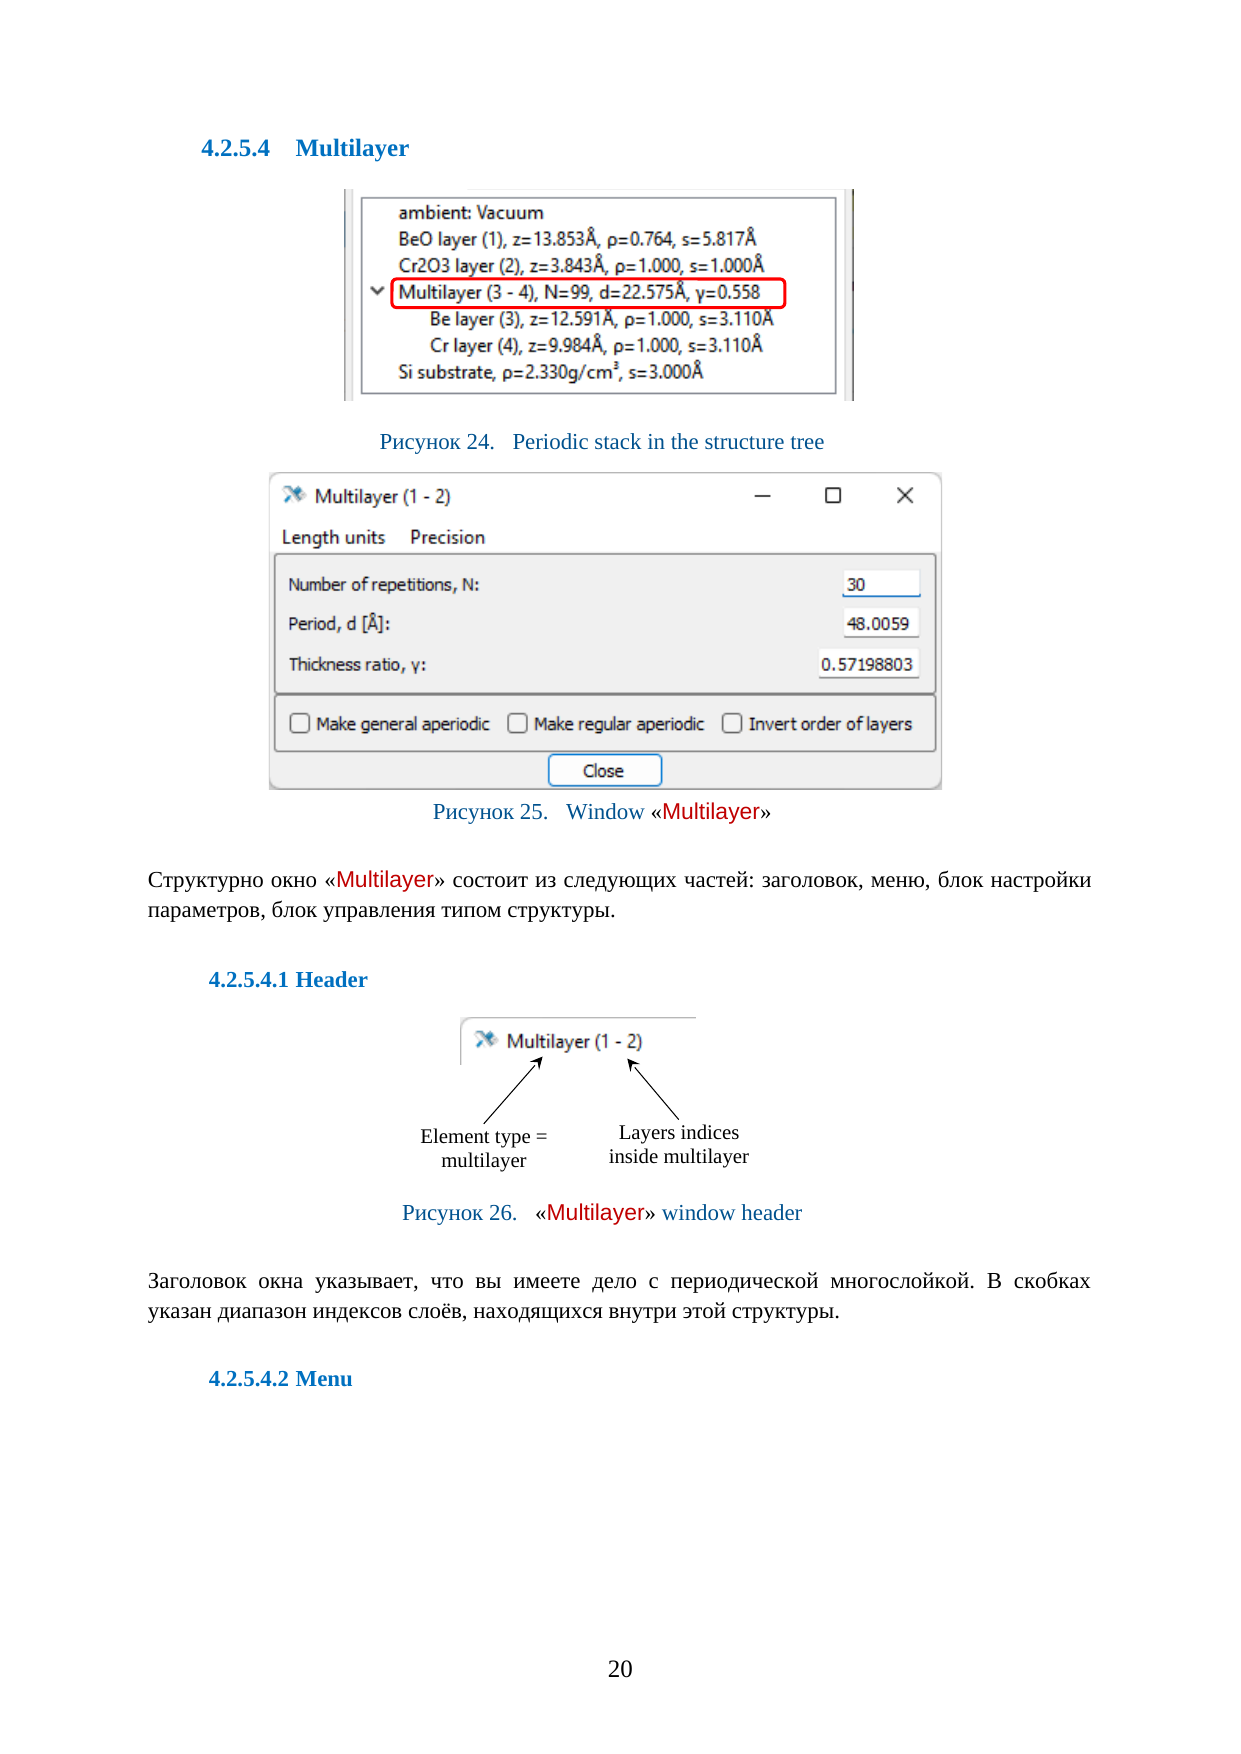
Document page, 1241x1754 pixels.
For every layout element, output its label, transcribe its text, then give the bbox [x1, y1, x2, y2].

subtitle Multilayer [201, 133, 1093, 162]
subtitle Header [209, 964, 1093, 993]
picture [268, 472, 943, 790]
subtitle Menu [209, 1365, 1093, 1391]
picture [344, 189, 854, 401]
picture [460, 1017, 696, 1065]
text Заголовок окна указывает, что вы имеете дело с периодической многослойкой. В скобках указан диапазон индексов слоёв, находящихся внутри этой структуры. [148, 1267, 1093, 1323]
list «Multilayer» window header [178, 1018, 1093, 1226]
text Структурно окно «Multilayer» состоит из следующих частей: заголовок, меню, блок настройки параметров, блок управления типом структуры. [148, 866, 1093, 923]
